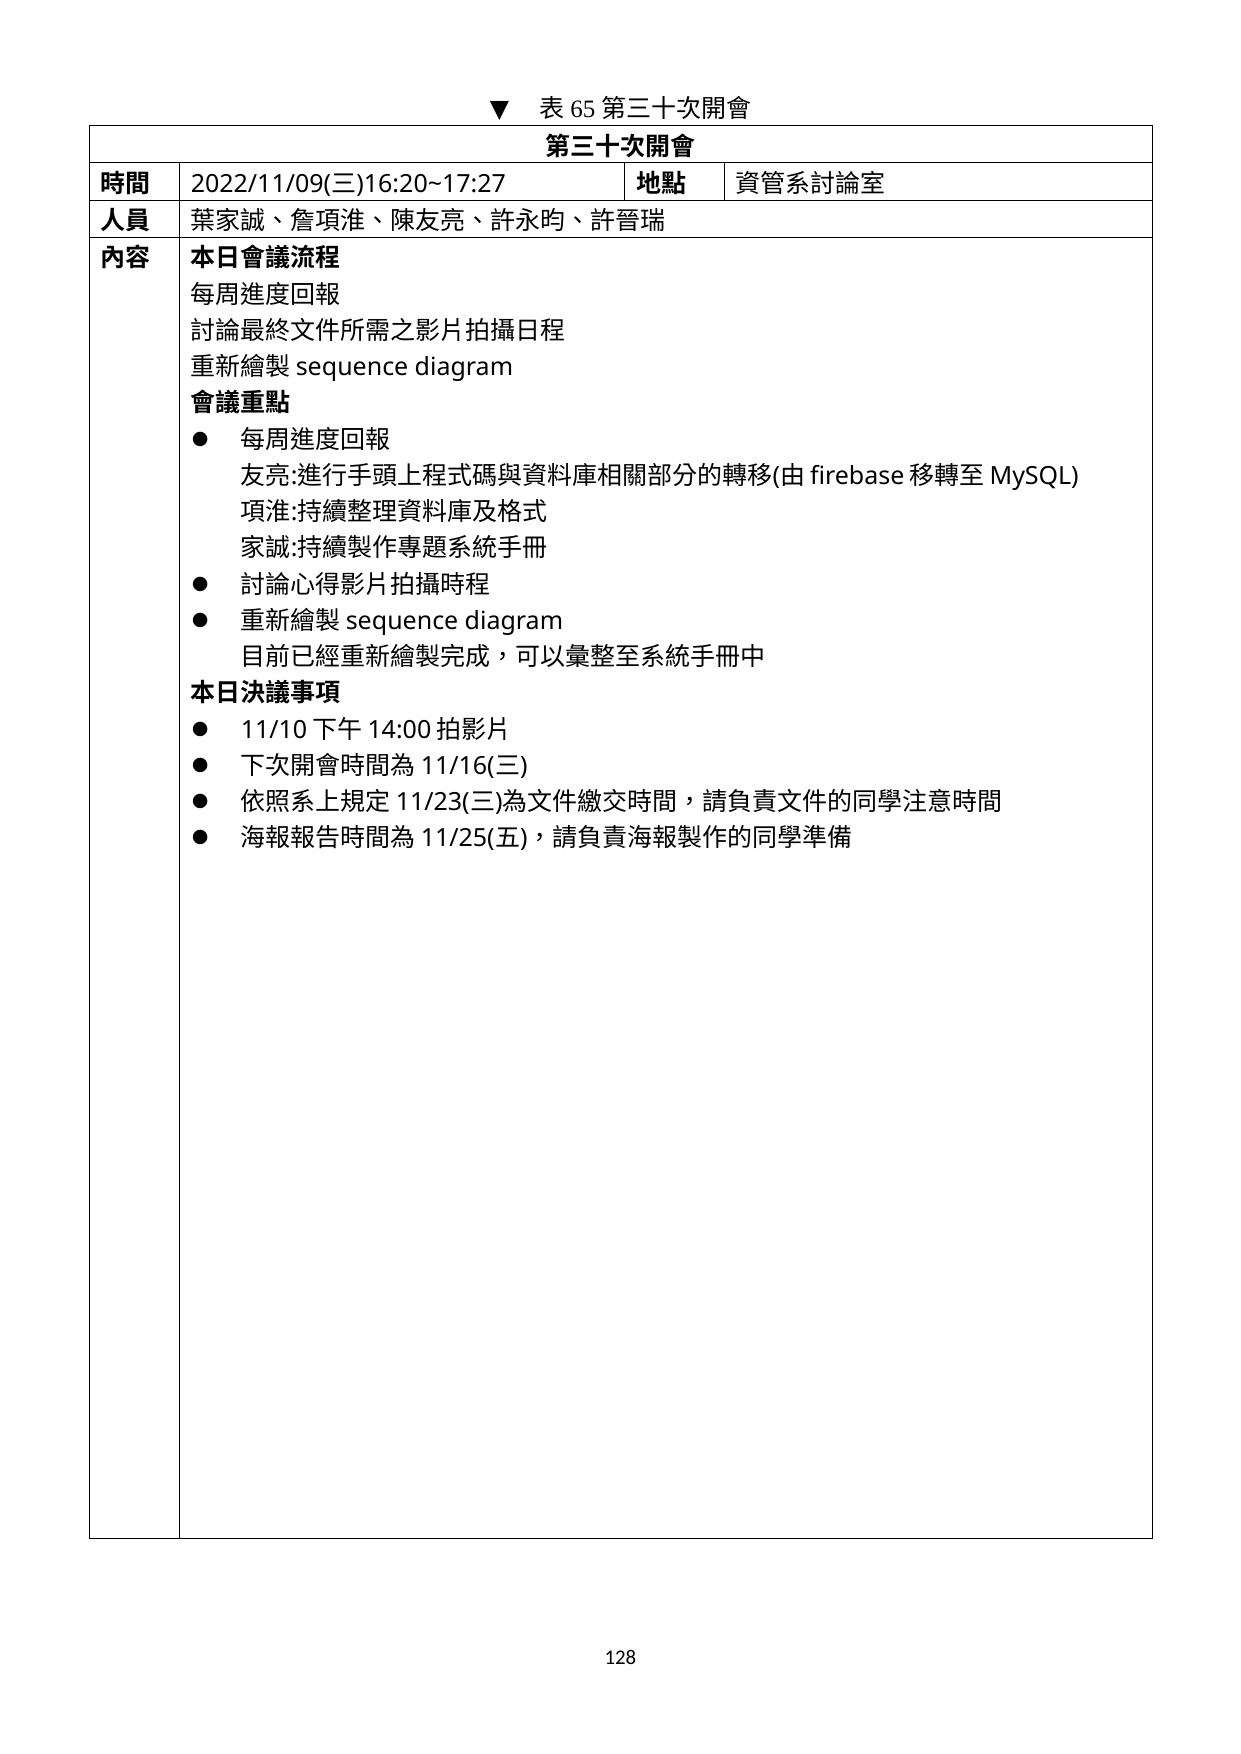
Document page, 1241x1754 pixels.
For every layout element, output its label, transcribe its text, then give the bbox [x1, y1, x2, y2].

table_cell 資管系討論室 [725, 163, 1152, 199]
table_cell 本日會議流程 每周進度回報 討論最終文件所需之影片拍攝日程 重新繪製sequence diagram 會議重點 每周進度回報 友亮:進行手頭上程式碼與資料庫相關部分的轉移(由firebase移轉至MySQL) 項淮:持續整理資料庫及格式 家誠:持續製作專題系統手冊 討論心得影片拍攝時程 重新繪製sequence diagram 目前已經重新繪製完成，可以彙整至系統手冊中 本日決議事項 11/10下午14:00拍影片 下次開會時間為11/16(三) 依照系上規定11/23(三)為文件繳交時間，請負責文件的同學注意時間 海報報告時間為11/25(五)，請負責海報製作的同學準備 [180, 238, 1152, 1538]
list 表 65 第三十次開會 [89, 89, 1152, 125]
table_cell 人員 [90, 201, 179, 237]
table_cell 內容 [90, 238, 179, 1538]
table_cell 葉家誠、詹項淮、陳友亮、許永昀、許晉瑞 [180, 201, 1152, 237]
table_cell 2022/11/09(三)16:20~17:27 [180, 163, 624, 199]
table_cell 時間 [90, 163, 179, 199]
table_cell 地點 [625, 163, 724, 199]
table_header 第三十次開會 [90, 126, 1152, 162]
